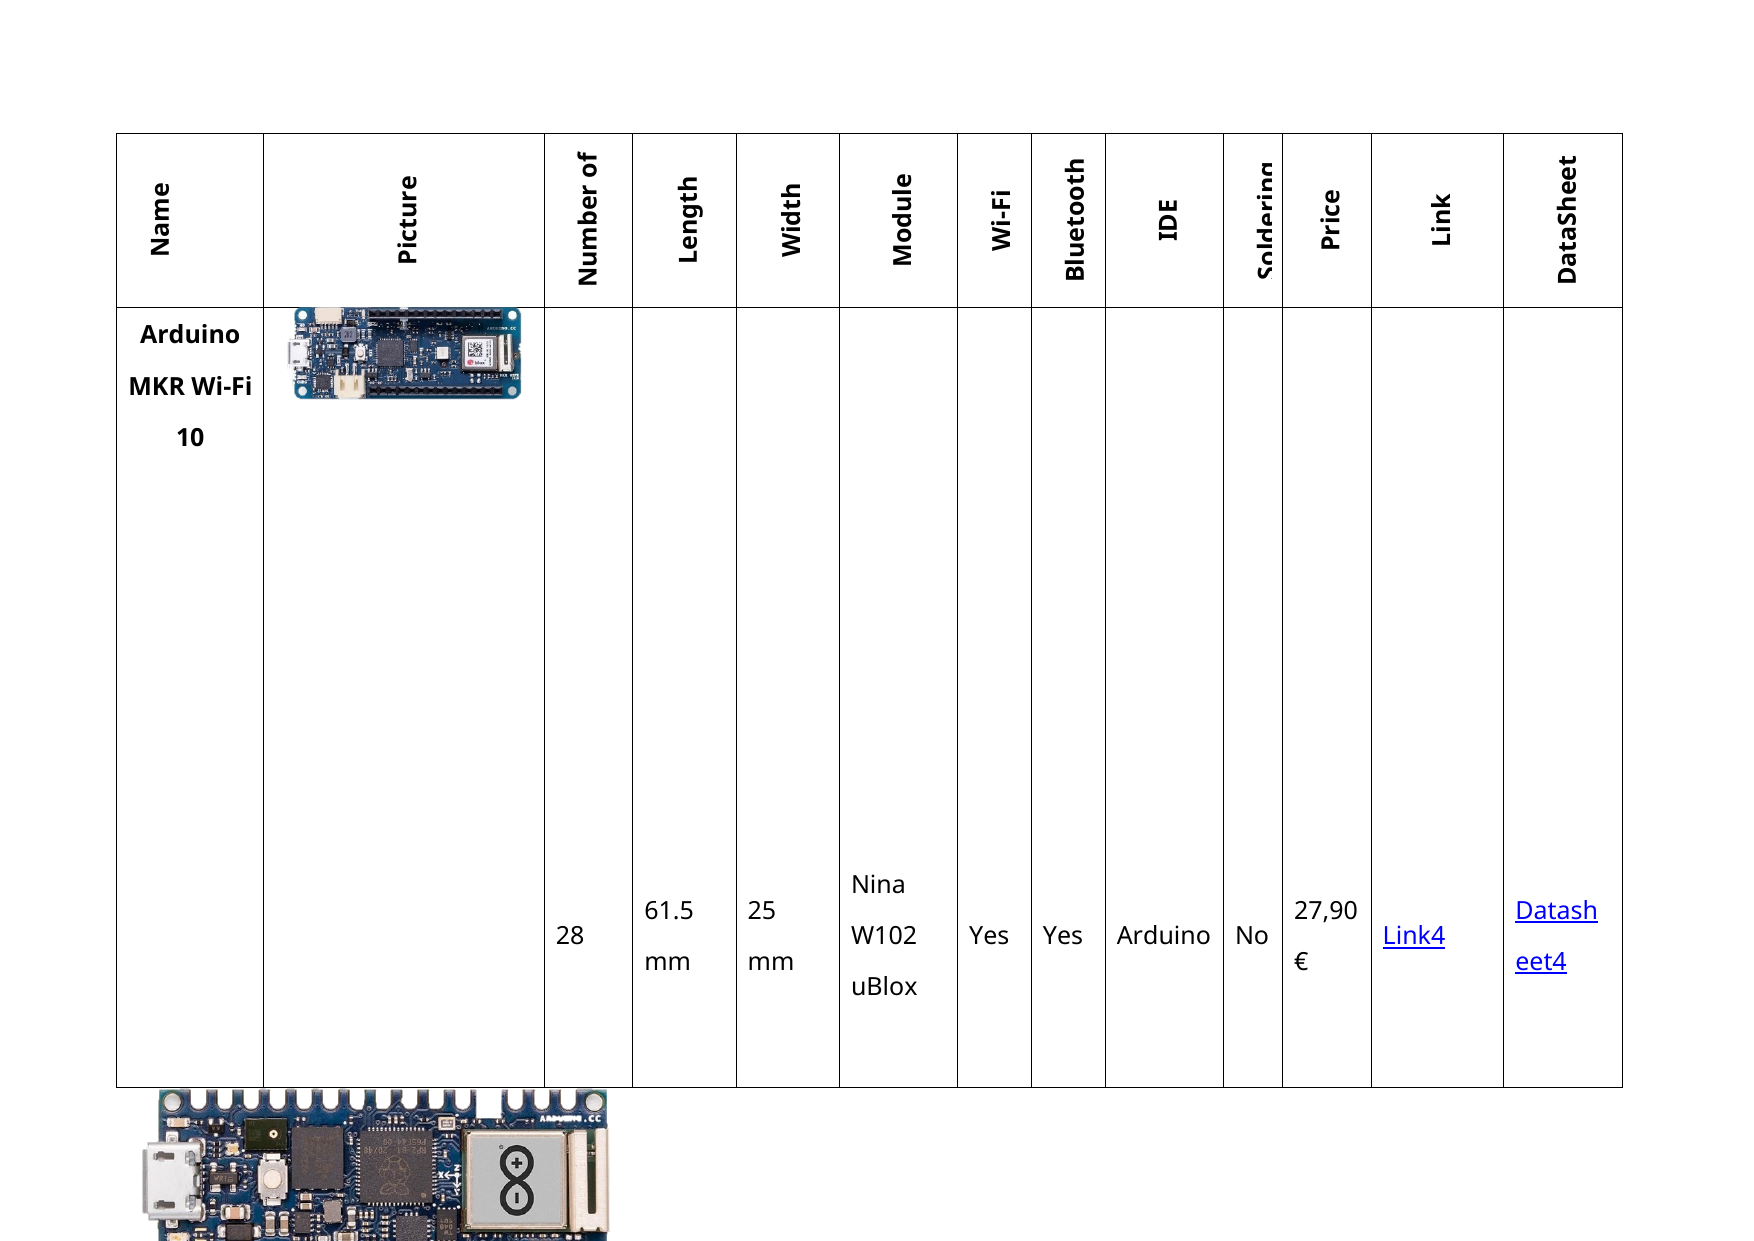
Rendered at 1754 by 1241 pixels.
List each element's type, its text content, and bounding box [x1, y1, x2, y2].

table_header Price [1283, 134, 1371, 307]
table_cell 27,90€ [1283, 308, 1371, 1087]
table_cell Yes [1032, 308, 1105, 1087]
table_cell Arduino [1106, 308, 1223, 1087]
table_cell 25 mm [737, 308, 839, 1087]
table_header Soldering [1224, 134, 1282, 307]
table_header Wi-Fi [958, 134, 1031, 307]
table_cell Link4 [1372, 308, 1503, 1087]
table_cell Datasheet4 [1504, 308, 1622, 1087]
table_cell No [1224, 308, 1282, 1087]
table_header Number of pins [545, 134, 632, 307]
table_header Module [840, 134, 957, 307]
table_cell Yes [958, 308, 1031, 1087]
table_header Name [117, 134, 263, 307]
table_header Length [633, 134, 736, 307]
table_header Link [1372, 134, 1503, 307]
picture [286, 307, 522, 401]
table_header DataSheet [1504, 134, 1622, 307]
table_cell 28 [545, 308, 632, 989]
table_header Width [737, 134, 839, 307]
table_header IDE [1106, 134, 1223, 307]
table_header Picture [264, 134, 544, 307]
table_cell [264, 308, 544, 989]
table_cell Nina W102 uBlox [840, 308, 957, 1087]
picture [116, 989, 635, 1241]
table_cell 61.5 mm [633, 308, 736, 1087]
table_header Bluetooth [1032, 134, 1105, 307]
table_cell Arduino MKR Wi-Fi 10 [117, 308, 263, 989]
